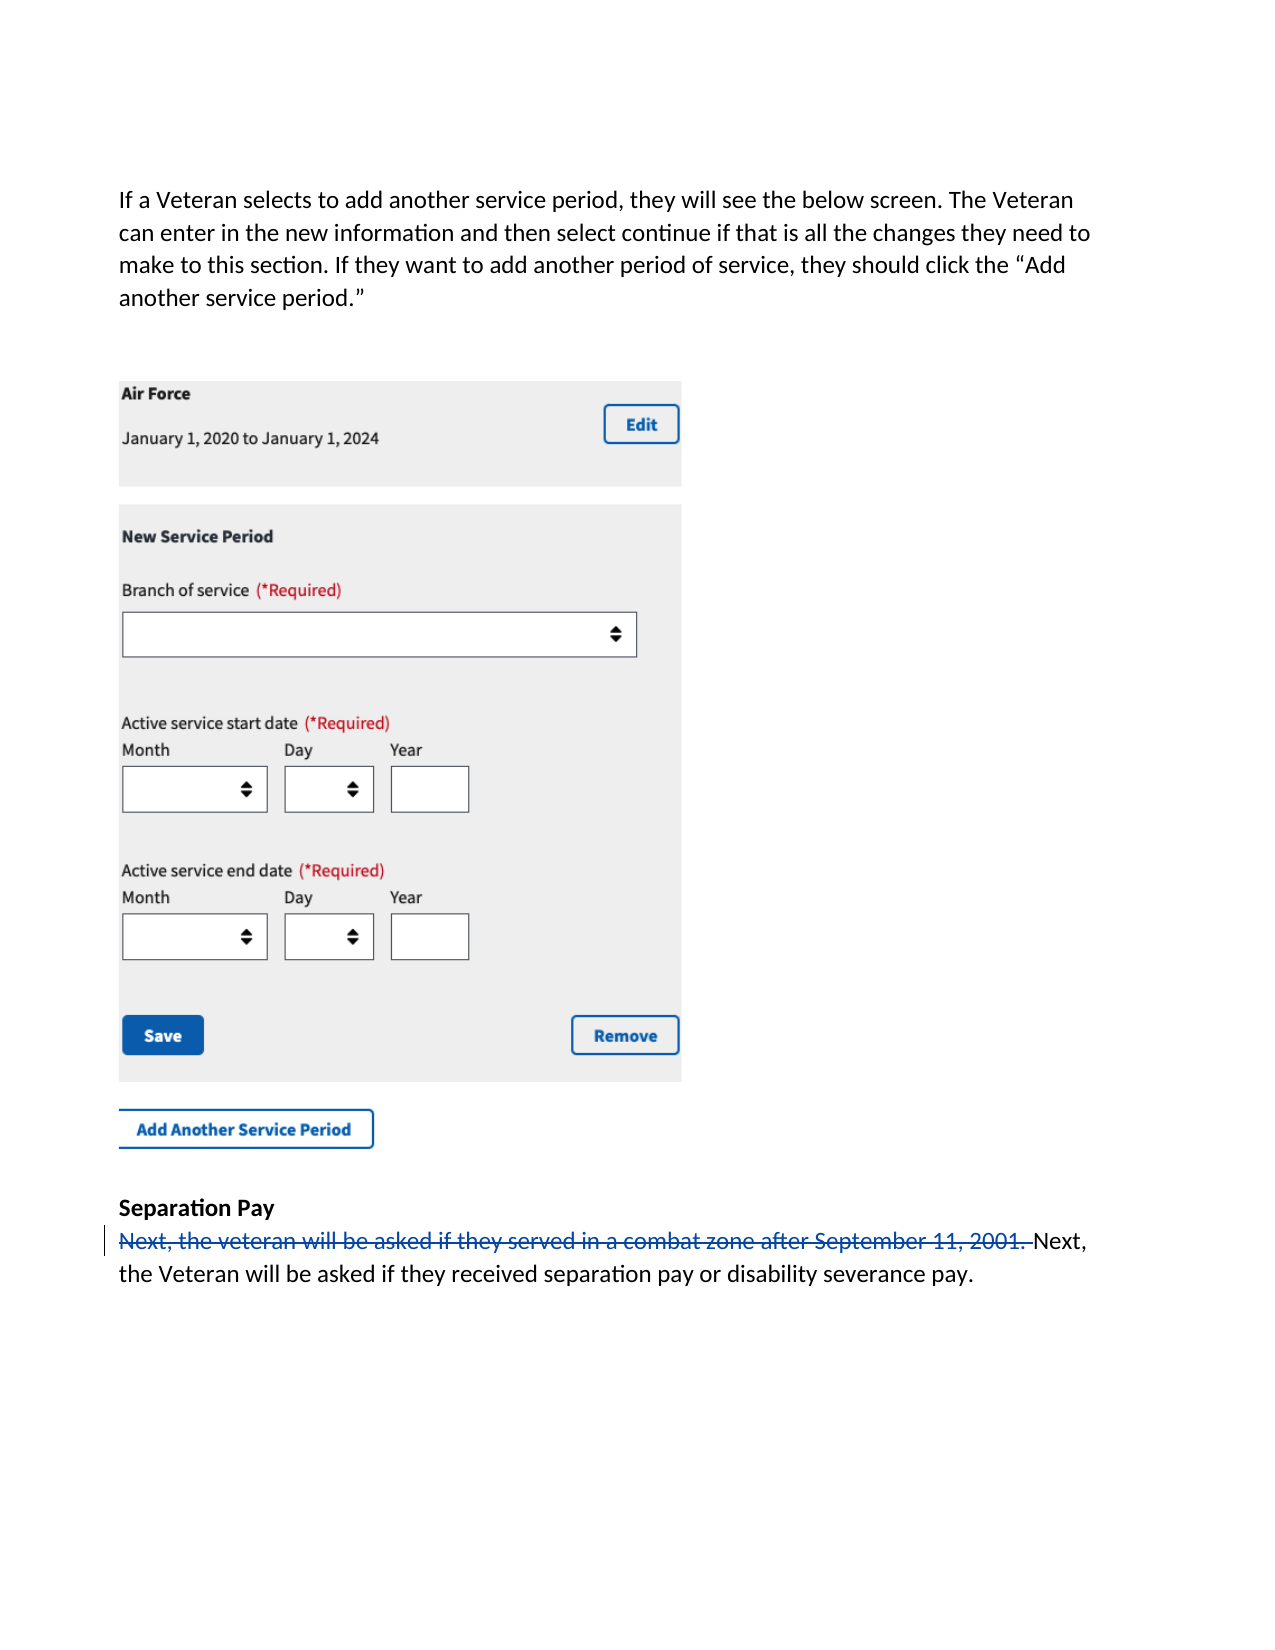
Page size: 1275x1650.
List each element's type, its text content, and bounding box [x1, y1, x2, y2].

picture [118, 381, 682, 1151]
text If a selects to add another service period, the will see the below screen. The can enter in the new information and then select continue if that is all the changes they need to make to this section. If they want to add another period of service, they should click the “Add another service period.” [119, 184, 1103, 313]
subtitle Separation Pay [119, 1192, 1103, 1223]
text Next, the Veteran will be asked if they received separation pay or disability severance pay. [119, 1225, 1103, 1289]
